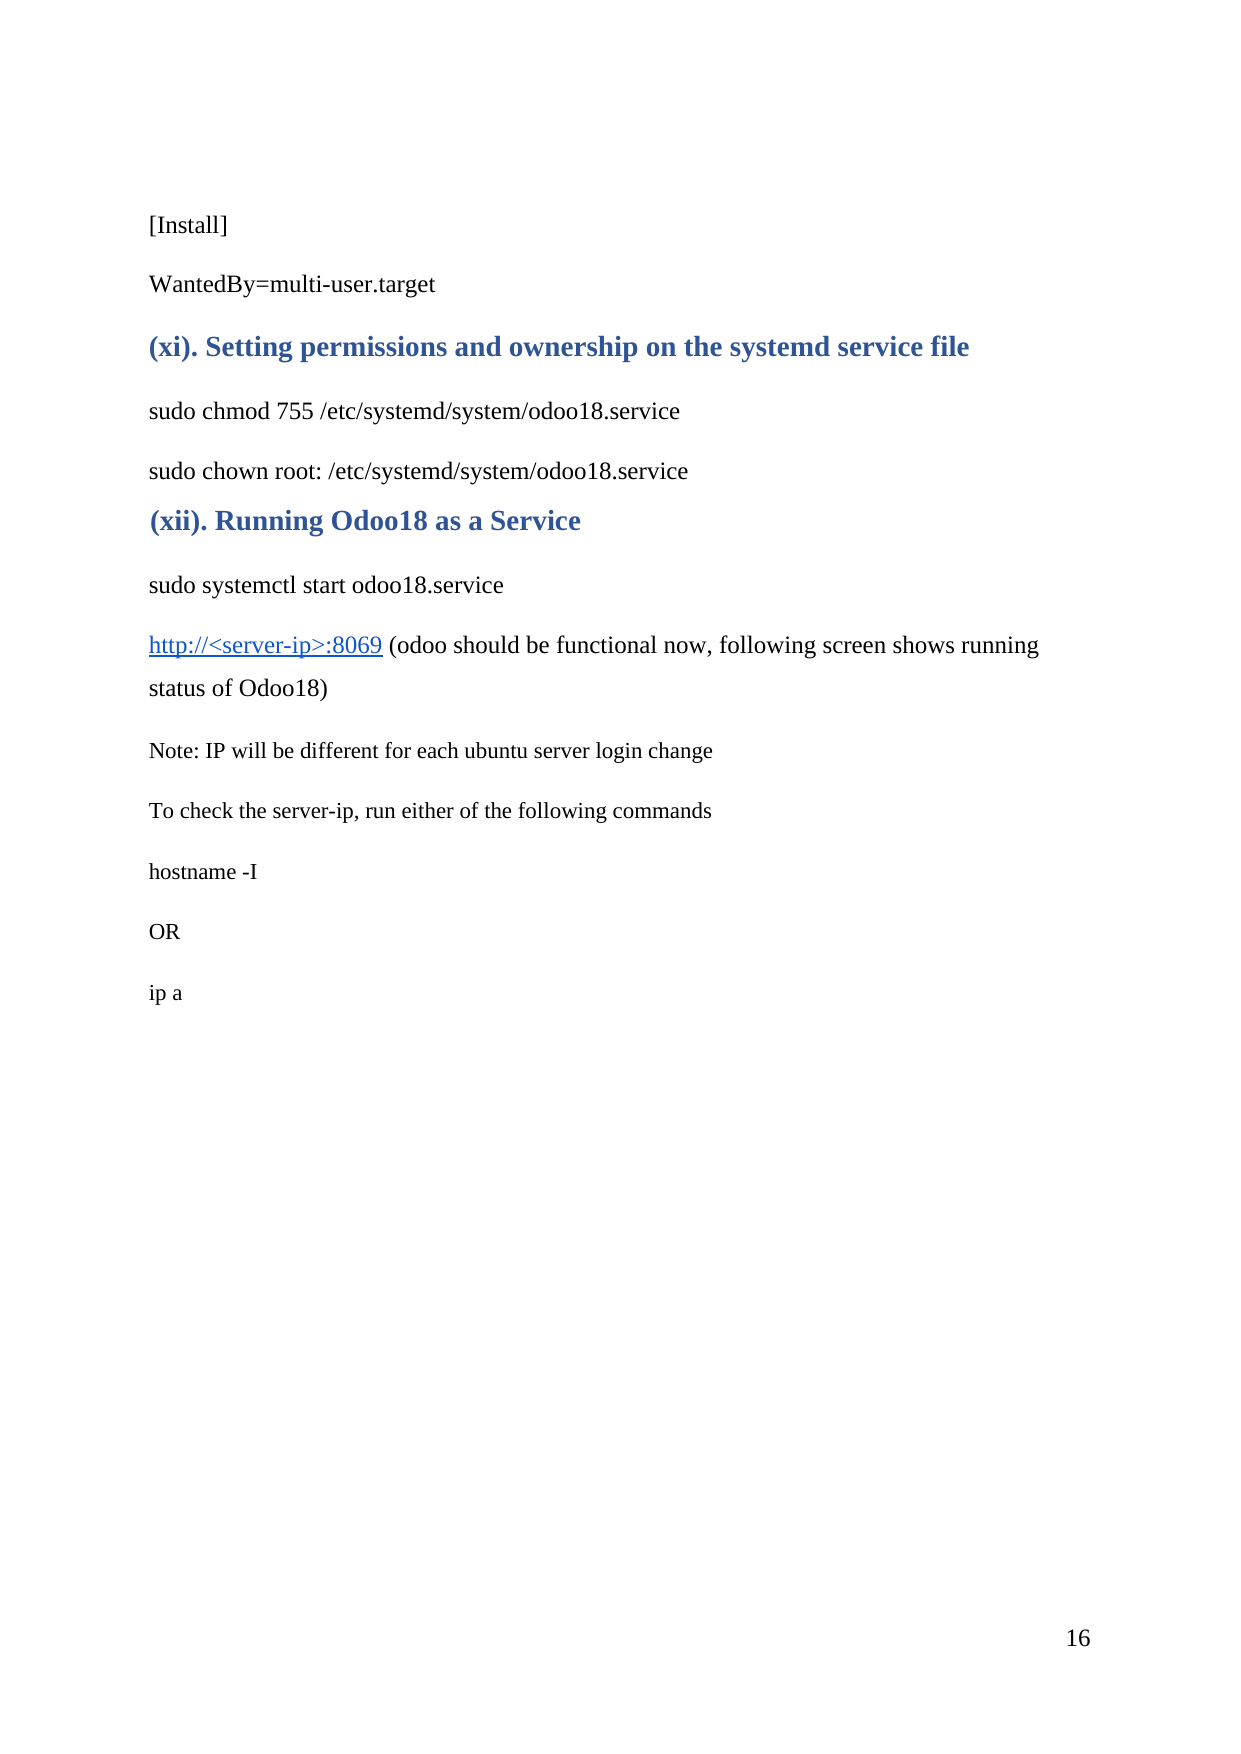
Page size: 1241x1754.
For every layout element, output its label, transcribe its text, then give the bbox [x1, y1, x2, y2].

text sudo chown root: /etc/systemd/system/odoo18.service [148, 456, 1090, 485]
text sudo systemctl start odoo18.service [148, 570, 1090, 599]
subtitle (xii). Running Odoo18 as a Service [150, 503, 1090, 537]
text sudo chmod 755 /etc/systemd/system/odoo18.service [148, 396, 1090, 425]
subtitle (xi). Setting permissions and ownership on the systemd service file [148, 329, 1090, 363]
text OR [148, 918, 1090, 944]
text hostname -I [148, 858, 1090, 884]
text http://<server-ip>:8069 (odoo should be functional now, following screen shows running status of Odoo18) [148, 630, 1090, 702]
text To check the server-ip, run either of the following commands [148, 798, 1090, 824]
text WantedBy=multi-user.target [148, 269, 1090, 298]
text ip a [148, 978, 1090, 1005]
text [Install] [148, 210, 1090, 238]
text Note: IP will be different for each ubuntu server login change [148, 737, 1090, 764]
